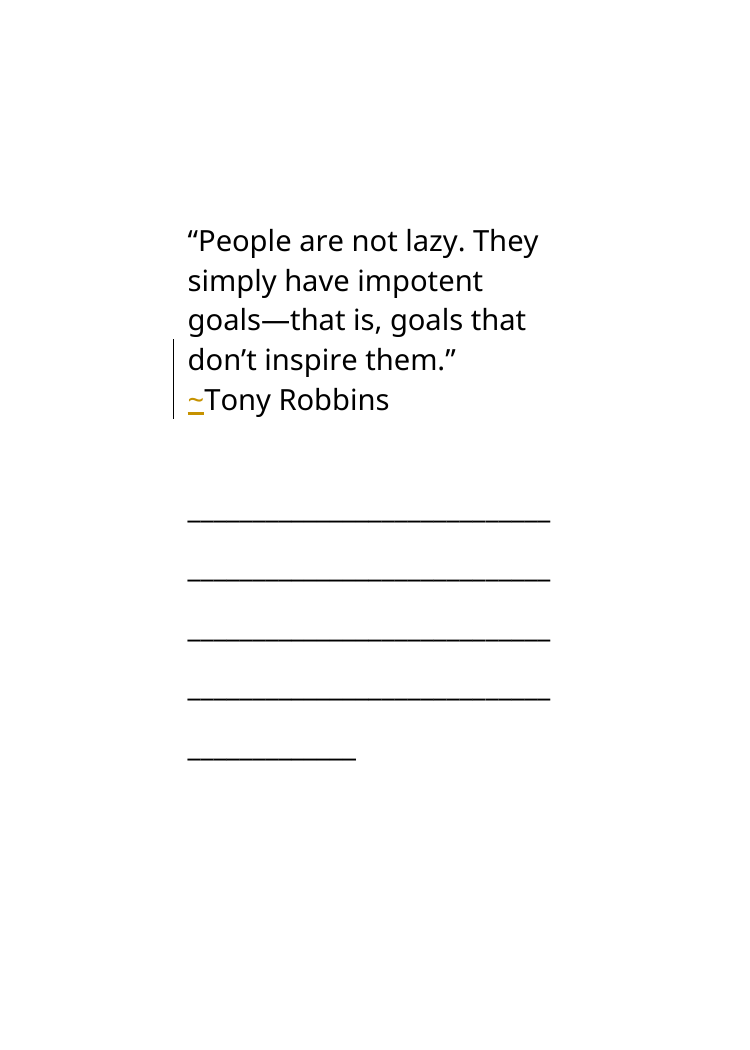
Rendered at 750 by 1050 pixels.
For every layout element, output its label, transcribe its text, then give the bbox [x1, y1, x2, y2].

text “People are not lazy. They simply have impotent goals—that is, goals that don’t inspire them.” [187, 220, 562, 379]
text _____________________________________________________________________________________________________________________________ [187, 487, 562, 764]
text Tony Robbins [187, 379, 562, 419]
